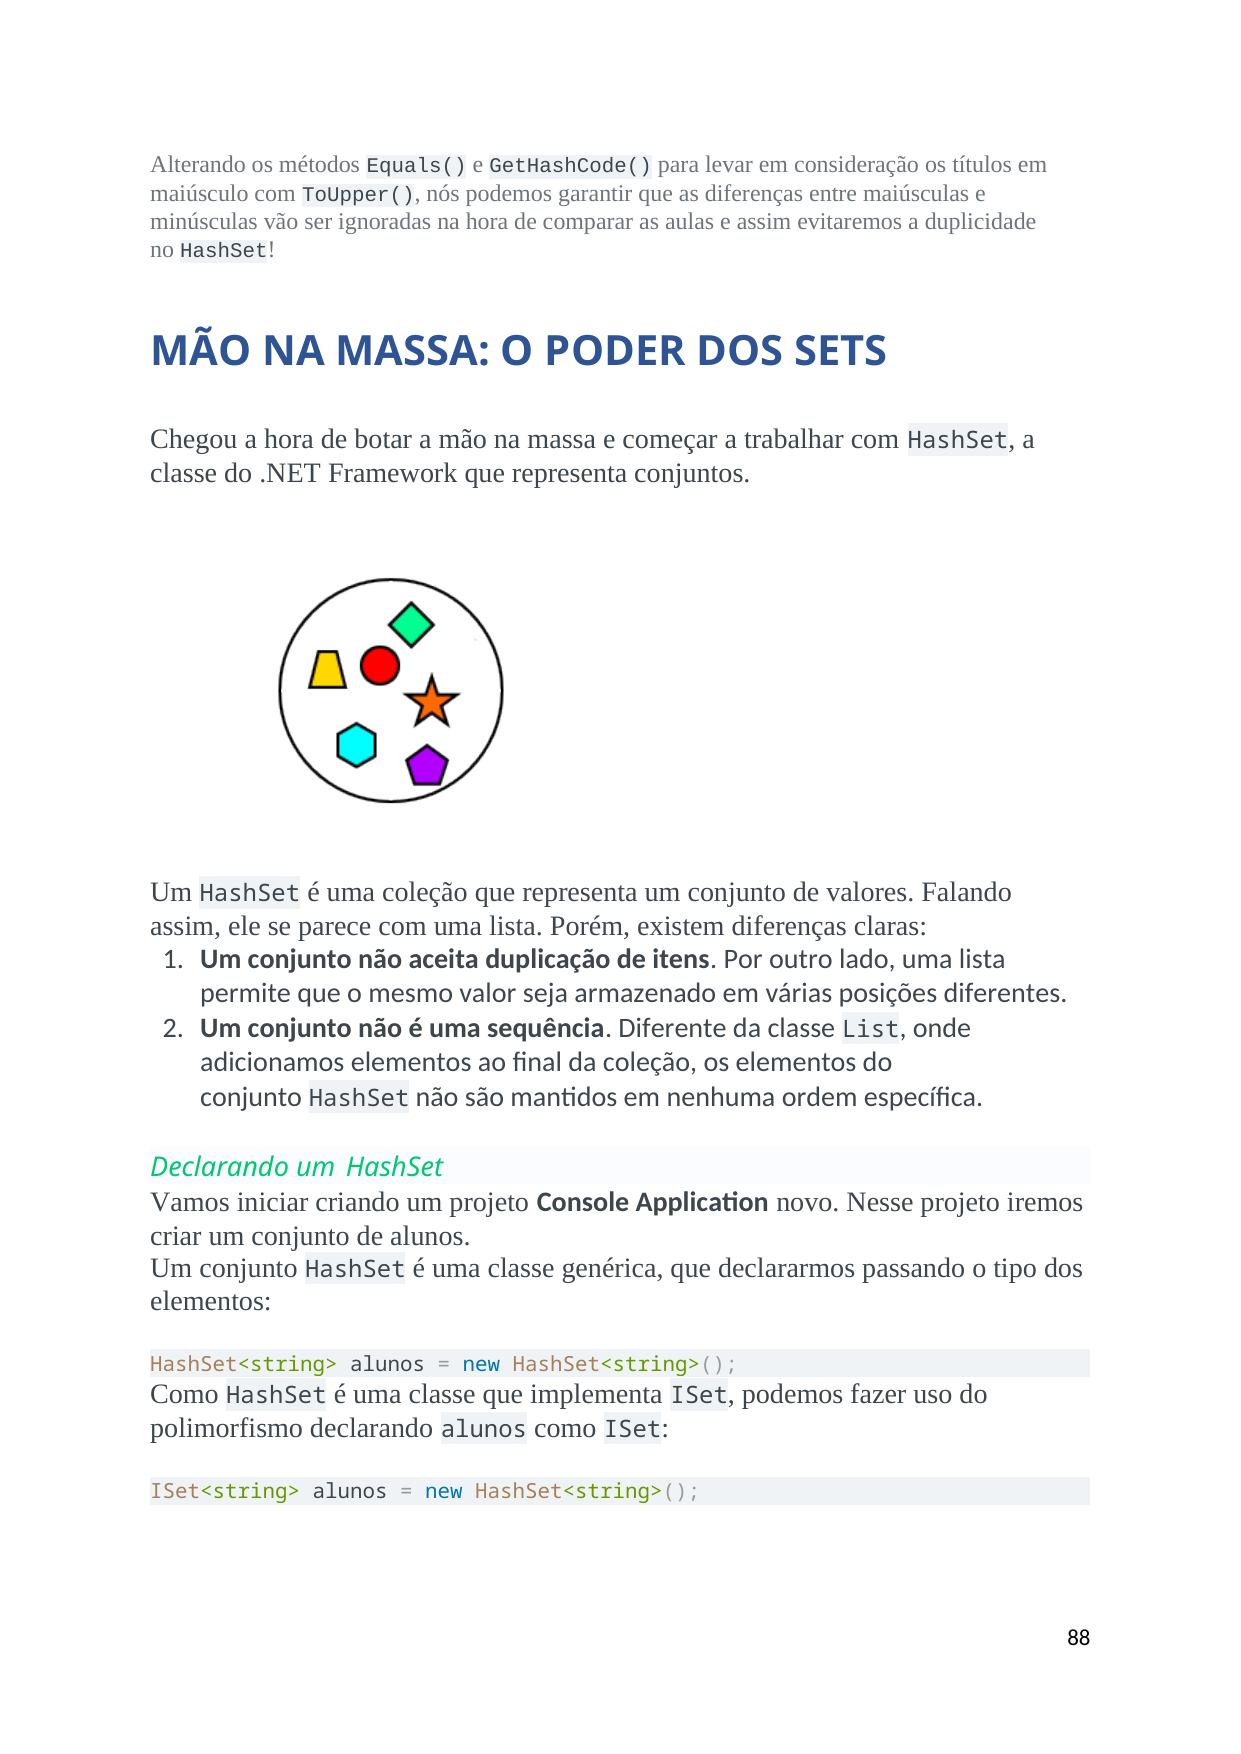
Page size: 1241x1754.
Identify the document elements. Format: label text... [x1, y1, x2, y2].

text Um HashSet é uma coleção que representa um conjunto de valores. Falando assim, ele se parece com uma lista. Porém, existem diferenças claras: [150, 875, 1090, 941]
list Um conjunto não aceita duplicação de itens. Por outro lado, uma lista permite que o mesmo valor seja armazenado em várias posições diferentes. [162, 941, 1090, 1010]
picture [150, 525, 620, 838]
text Alterando os métodos Equals() e GetHashCode() para levar em consideração os títulos em maiúsculo com ToUpper(), nós podemos garantir que as diferenças entre maiúsculas e minúsculas vão ser ignoradas na hora de comparar as aulas e assim evitaremos a duplicidade no HashSet! [180, 150, 1090, 263]
text Vamos iniciar criando um projeto Console Application novo. Nesse projeto iremos criar um conjunto de alunos. [150, 1184, 1090, 1251]
subtitle Mão na Massa: O Poder dos Sets [150, 321, 1090, 378]
text Um conjunto HashSet é uma classe genérica, que declararmos passando o tipo dos elementos: [150, 1251, 1090, 1317]
text ISet<string> alunos = new HashSet<string>(); [150, 1477, 1090, 1505]
text Como HashSet é uma classe que implementa ISet, podemos fazer uso do polimorfismo declarando alunos como ISet: [150, 1377, 1090, 1444]
text HashSet<string> alunos = new HashSet<string>(); [150, 1349, 1090, 1377]
list Um conjunto não é uma sequência. Diferente da classe List, onde adicionamos elementos ao final da coleção, os elementos do conjunto HashSet não são mantidos em nenhuma ordem específica. [162, 1010, 1090, 1113]
subtitle Declarando um HashSet [150, 1147, 1090, 1184]
text Chegou a hora de botar a mão na massa e começar a trabalhar com HashSet, a classe do .NET Framework que representa conjuntos. [150, 422, 1090, 488]
